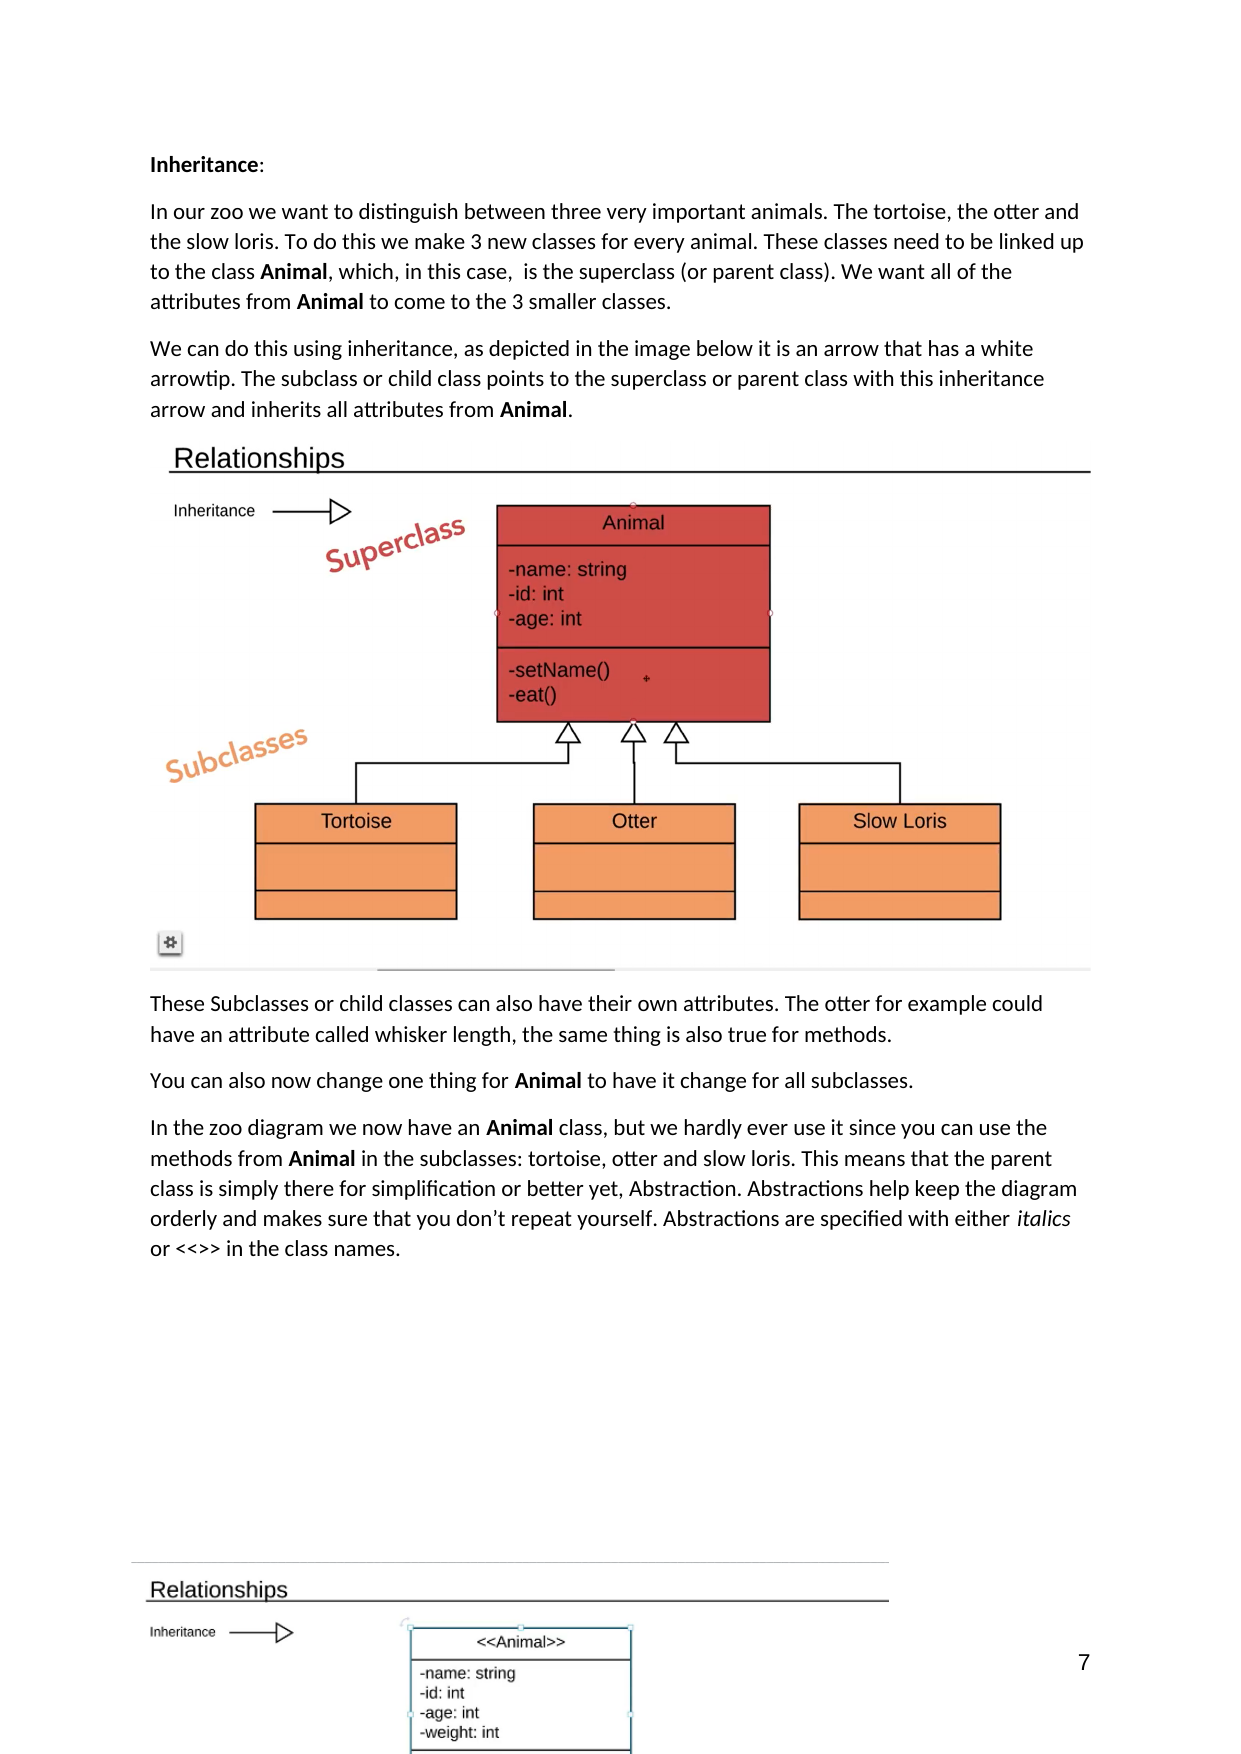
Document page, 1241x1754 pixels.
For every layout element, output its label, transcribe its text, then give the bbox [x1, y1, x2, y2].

text In the zoo diagram we now have an Animal class, but we hardly ever use it since you can use the methods from Animal in the subclasses: tortoise, otter and slow loris. This means that the parent class is simply there for simplification or better yet, Abstraction. Abstractions help keep the diagram orderly and makes sure that you don’t repeat yourself. Abstractions are specified with either italics or <<>> in the class names. [150, 1113, 1090, 1262]
picture [150, 441, 1091, 971]
picture [131, 1562, 889, 1754]
text These Subclasses or child classes can also have their own attributes. The otter for example could have an attribute called whisker length, the same thing is also true for methods. [150, 989, 1090, 1048]
text You can also now change one thing for Animal to have it change for all subclasses. [150, 1067, 1090, 1095]
text In our zoo we want to distinguish between three very important animals. The tortoise, the otter and the slow loris. To do this we make 3 new classes for every animal. These classes need to be linked up to the class Animal, which, in this case, is the superclass (or parent class). We want all of the attributes from Animal to come to the 3 smaller classes. [150, 197, 1090, 316]
text We can do this using inheritance, as depicted in the image below it is an arrow that has a white arrowtip. The subclass or child class points to the superclass or parent class with this inheritance arrow and inherits all attributes from Animal. [150, 334, 1090, 423]
text Inheritance: [150, 150, 1090, 178]
